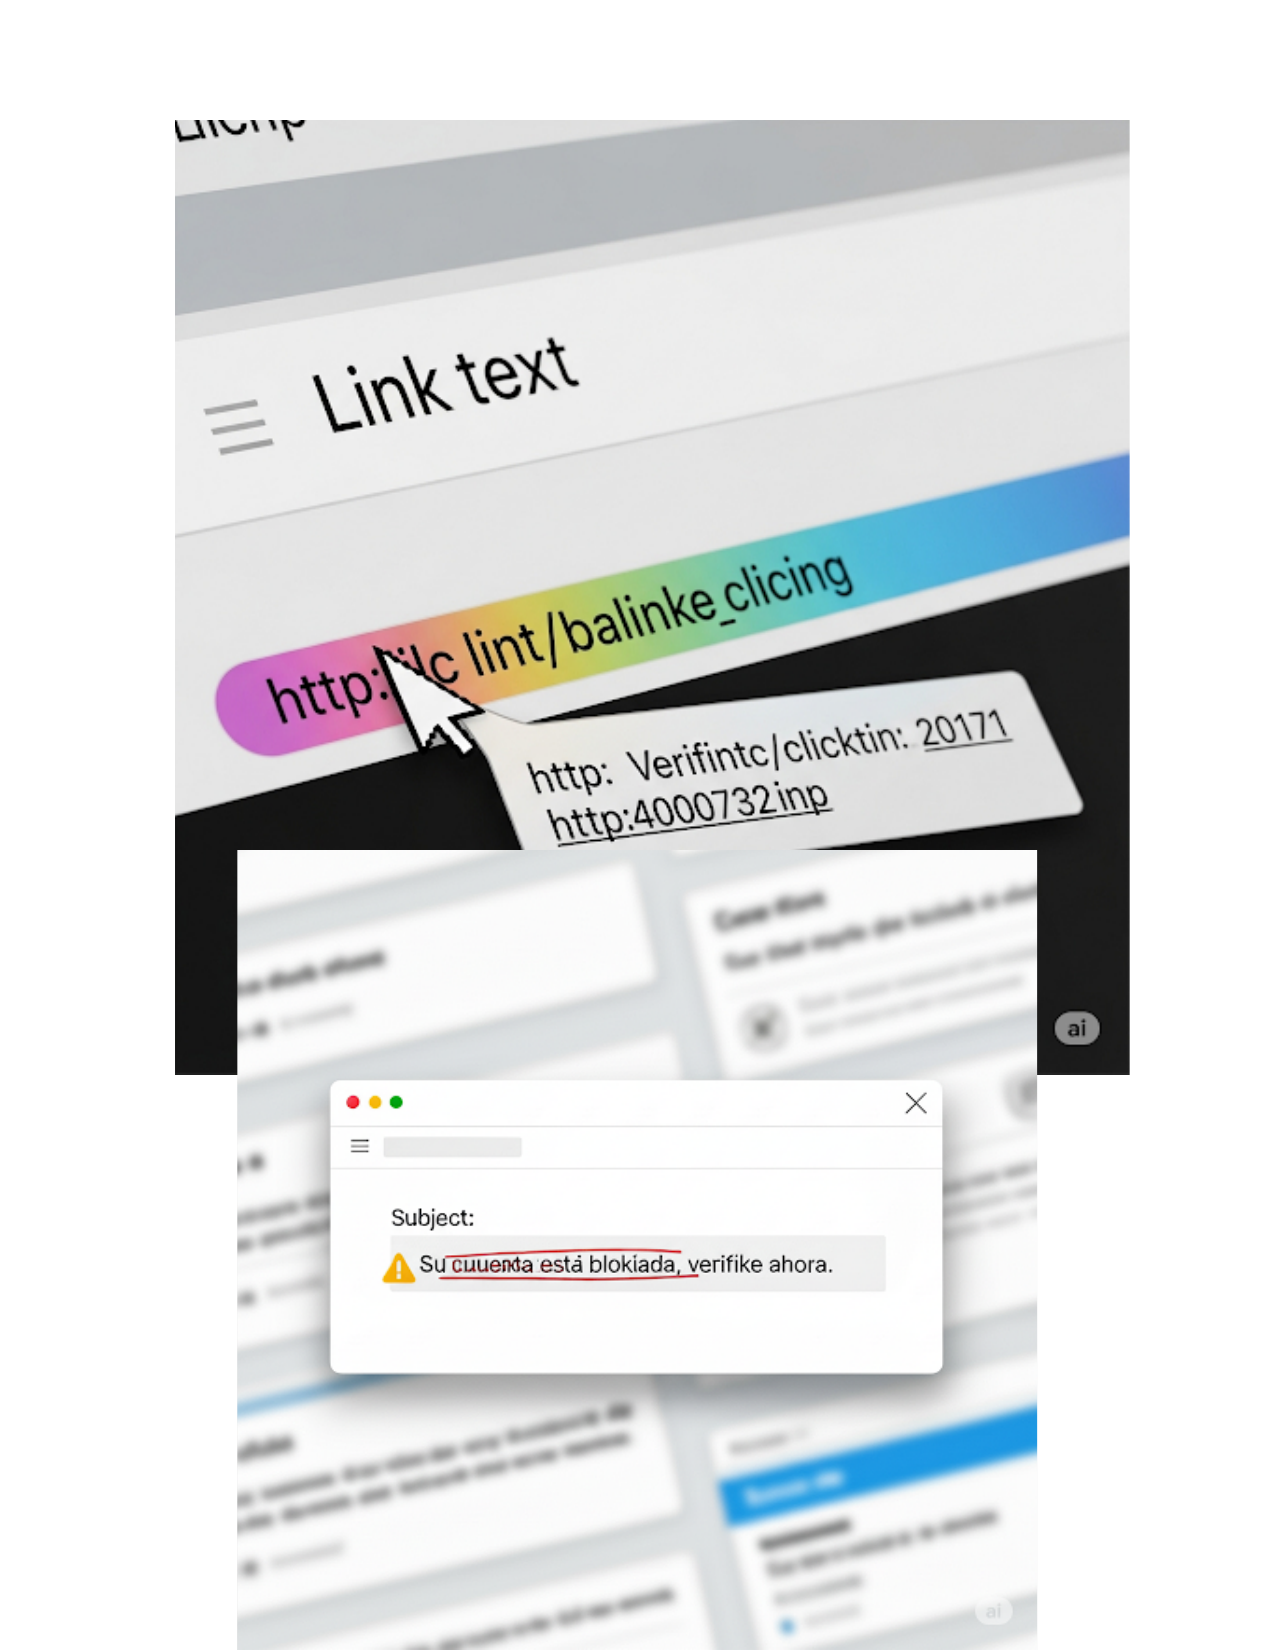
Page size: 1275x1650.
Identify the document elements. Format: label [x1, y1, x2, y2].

picture [175, 120, 1130, 1650]
